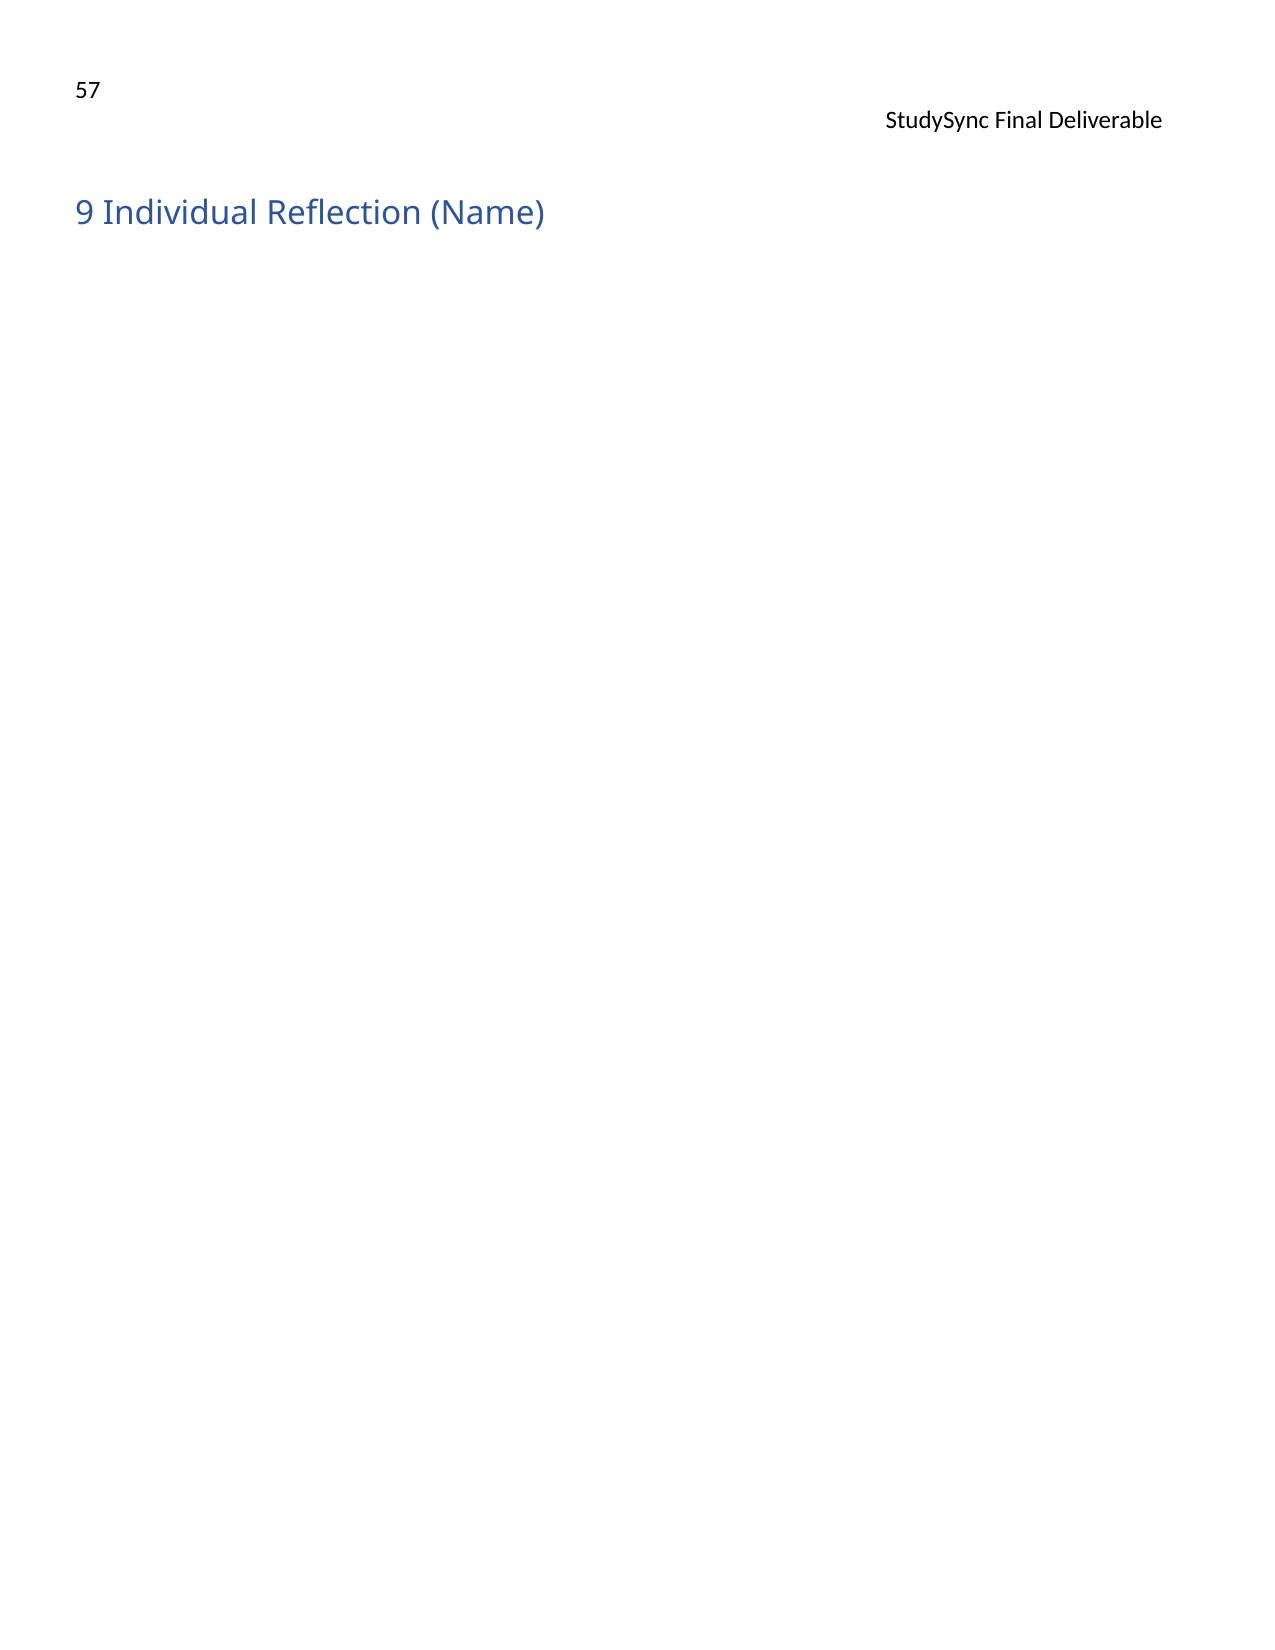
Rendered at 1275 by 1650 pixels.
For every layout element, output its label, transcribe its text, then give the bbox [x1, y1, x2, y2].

subtitle 9 Individual Reflection (Name) [75, 188, 1200, 234]
